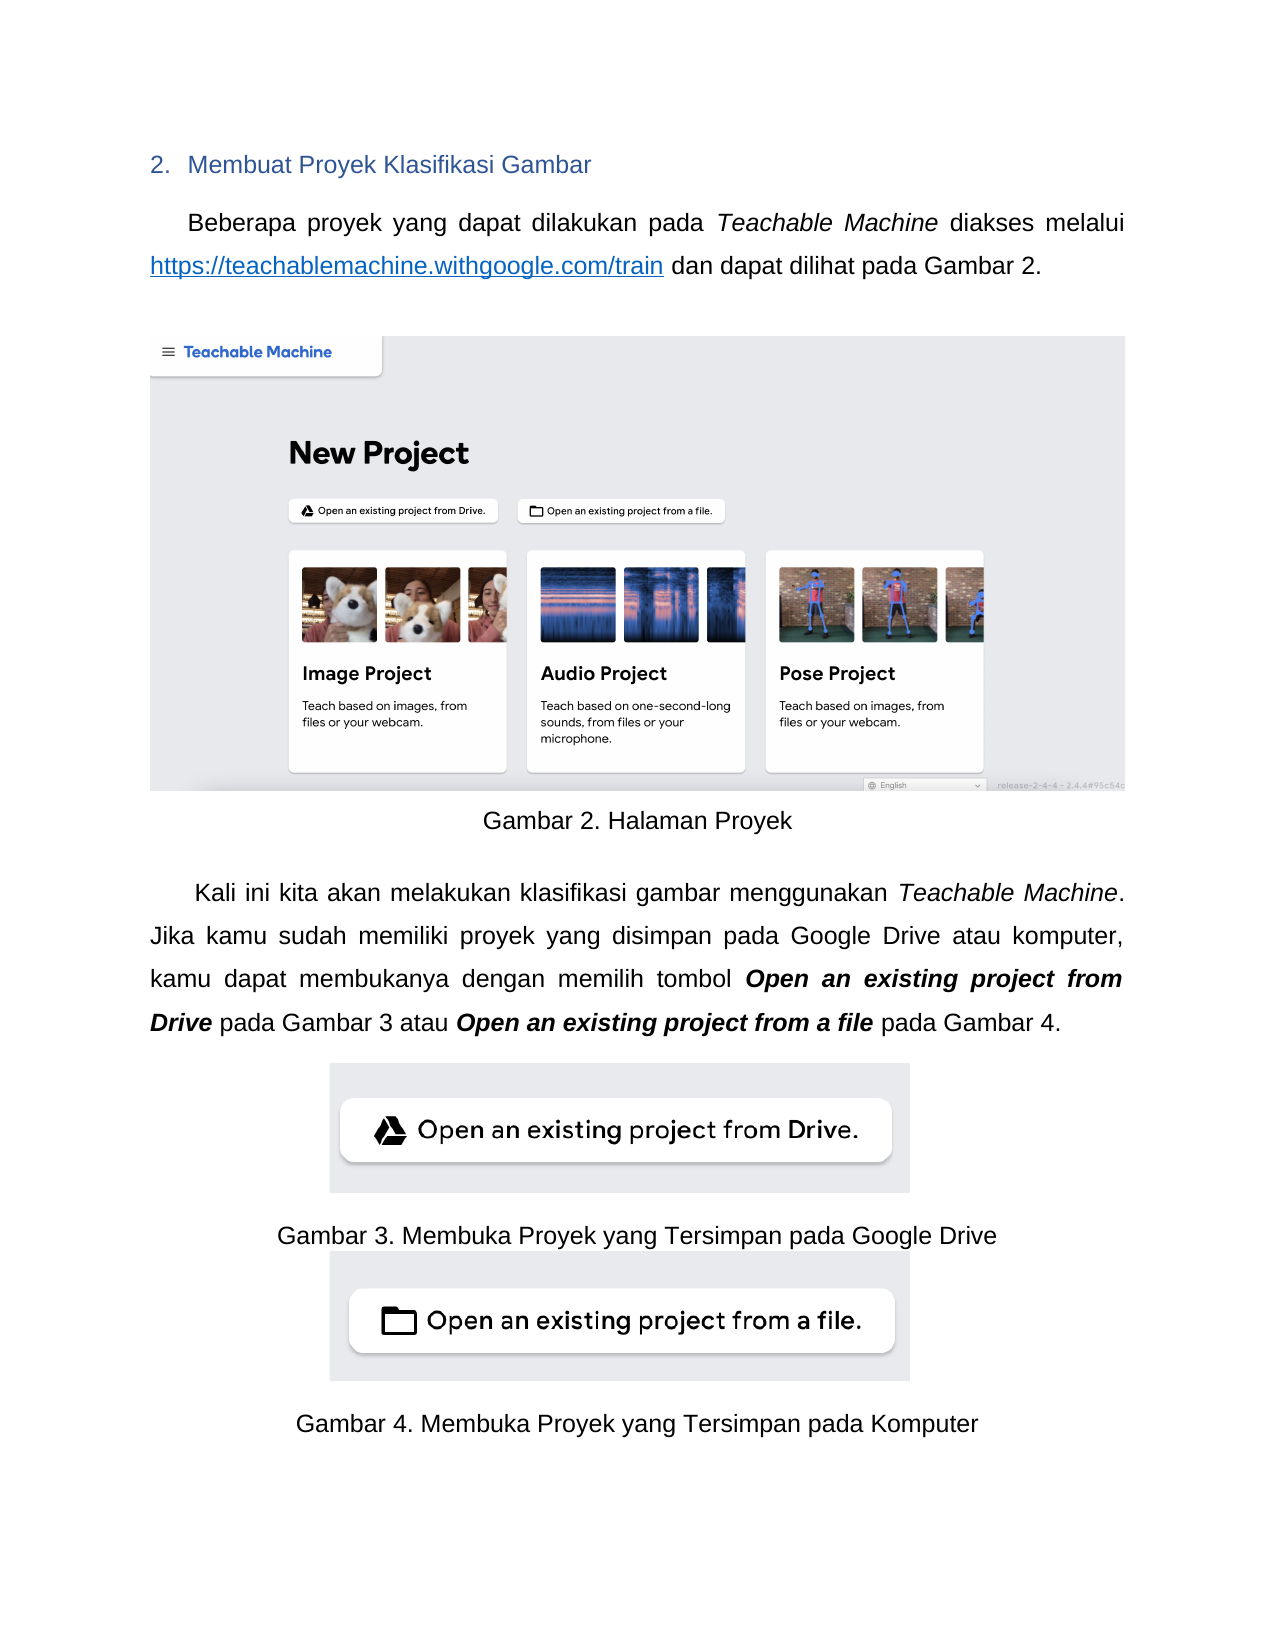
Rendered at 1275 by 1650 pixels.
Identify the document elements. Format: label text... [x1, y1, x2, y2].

picture [329, 1063, 910, 1193]
subtitle Membuat Proyek Klasifikasi Gambar [150, 150, 1125, 179]
text Beberapa proyek yang dapat dilakukan pada Teachable Machine diakses melalui https://teachablemachine.withgoogle.com/train dan dapat dilihat pada Gambar 2. [150, 207, 1125, 279]
picture [329, 1251, 910, 1381]
text Gambar 2. Halaman Proyek [150, 806, 1125, 835]
text Kali ini kita akan melakukan klasifikasi gambar menggunakan Teachable Machine. Jika kamu sudah memiliki proyek yang disimpan pada Google Drive atau komputer, kamu dapat membukanya dengan memilih tombol Open an existing project from Drive pada Gambar 3 atau Open an existing project from a file pada Gambar 4. [150, 878, 1125, 1036]
picture [150, 336, 1125, 791]
